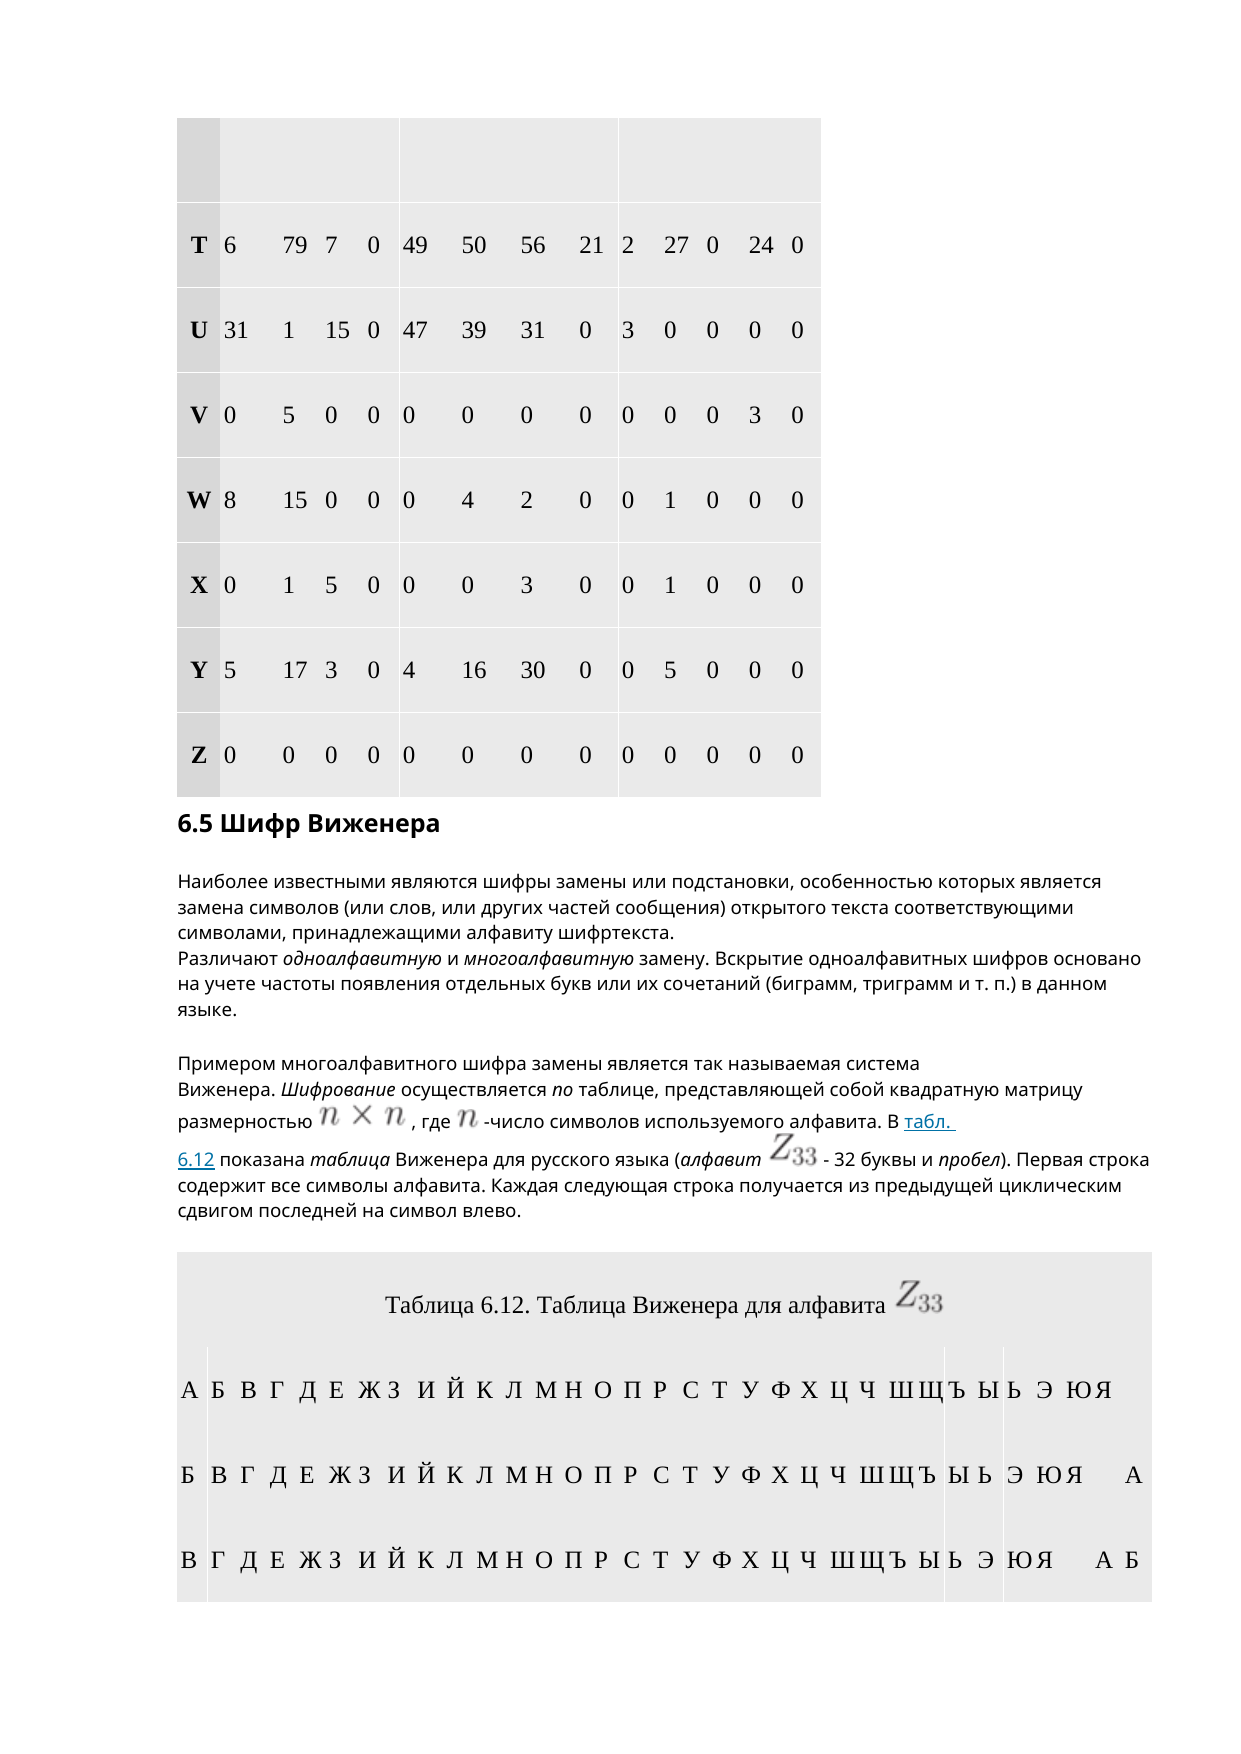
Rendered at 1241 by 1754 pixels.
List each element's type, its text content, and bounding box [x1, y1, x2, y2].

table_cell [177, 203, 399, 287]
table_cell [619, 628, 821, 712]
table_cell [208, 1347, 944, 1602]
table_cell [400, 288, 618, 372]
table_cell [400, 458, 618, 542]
picture [766, 1133, 819, 1167]
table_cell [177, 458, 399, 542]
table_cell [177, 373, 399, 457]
picture [317, 1101, 412, 1129]
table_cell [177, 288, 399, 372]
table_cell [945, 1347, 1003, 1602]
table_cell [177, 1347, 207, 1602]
text 6.5 Шифр Виженера [177, 805, 1152, 839]
text Наиболее известными являются шифры замены или подстановки, особенностью которых является замена символов (или слов, или других частей сообщения) открытого текста соответствующими символами, принадлежащими алфавиту шифртекста. Различают одноалфавитную и многоалфавитную замену. Вскрытие одноалфавитных шифров основано на учете частоты появления отдельных букв или их сочетаний (биграмм, триграмм и т. п.) в данном языке. [177, 868, 1152, 1022]
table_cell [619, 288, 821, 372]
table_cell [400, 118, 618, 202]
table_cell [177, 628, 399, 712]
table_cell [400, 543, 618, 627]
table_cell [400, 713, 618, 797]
text Примером многоалфавитного шифра замены является так называемая система Виженера. Шифрование осуществляется по таблице, представляющей собой квадратную матрицу размерностью , где -число символов используемого алфавита. В табл. 6.12 показана таблица Виженера для русского языка (алфавит - 32 буквы и пробел). Первая строка содержит все символы алфавита. Каждая следующая строка получается из предыдущей циклическим сдвигом последней на символ влево. [177, 1051, 1152, 1223]
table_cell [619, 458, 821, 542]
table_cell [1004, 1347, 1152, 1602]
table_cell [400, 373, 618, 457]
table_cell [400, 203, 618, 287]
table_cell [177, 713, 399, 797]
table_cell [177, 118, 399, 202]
picture [892, 1280, 944, 1314]
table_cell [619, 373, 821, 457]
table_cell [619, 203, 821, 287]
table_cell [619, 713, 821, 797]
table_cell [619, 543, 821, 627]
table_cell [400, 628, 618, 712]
picture [455, 1109, 484, 1129]
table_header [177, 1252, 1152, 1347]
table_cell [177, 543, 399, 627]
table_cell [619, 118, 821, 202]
